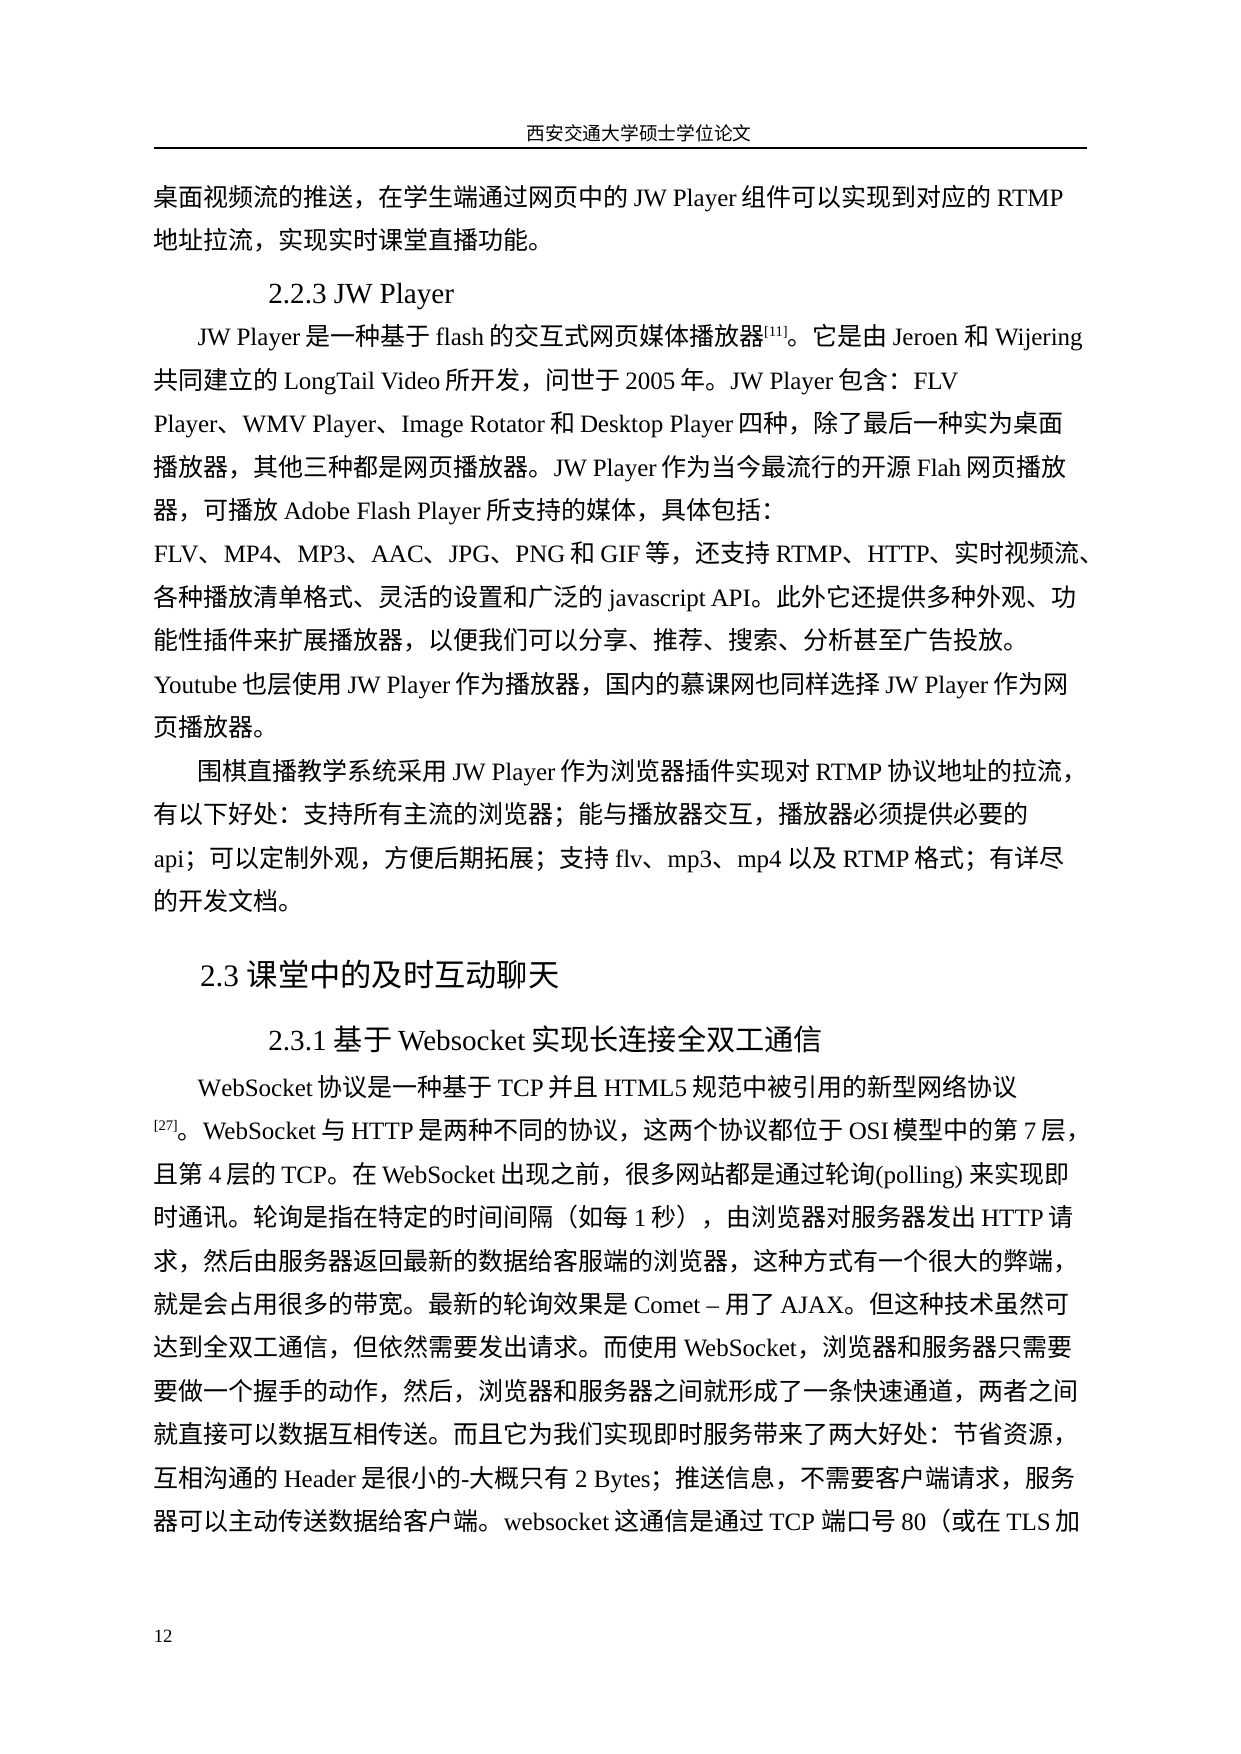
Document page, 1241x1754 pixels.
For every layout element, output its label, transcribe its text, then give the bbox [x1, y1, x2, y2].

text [153, 177, 1087, 257]
text 围棋直播教学系统采用JW Player作为浏览器插件实现对RTMP协议地址的拉流，有以下好处：支持所有主流的浏览器；能与播放器交互，播放器必须提供必要的api；可以定制外观，方便后期拓展；支持 flv、mp3、mp4 以及RTMP 格式；有详尽的开发文档。 [153, 751, 1087, 918]
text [153, 1067, 1087, 1538]
text JW Player是一种基于flash的交互式网页媒体播放器[11]。它是由Jeroen 和 Wijering共同建立的LongTail Video所开发，问世于2005年。JW Player包含：FLV Player、WMV Player、Image Rotator和Desktop Player四种，除了最后一种实为桌面播放器，其他三种都是网页播放器。JW Player作为当今最流行的开源Flah网页播放器，可播放Adobe Flash Player所支持的媒体，具体包括：FLV、MP4、MP3、AAC、JPG、PNG和GIF等，还支持RTMP、HTTP、实时视频流、各种播放清单格式、灵活的设置和广泛的javascript API。此外它还提供多种外观、功能性插件来扩展播放器，以便我们可以分享、推荐、搜索、分析甚至广告投放。Youtube也层使用JW Player作为播放器，国内的慕课网也同样选择JW Player作为网页播放器。 [153, 317, 1087, 744]
subtitle 课堂中的及时互动聊天 [200, 950, 1087, 995]
subtitle JW Player [268, 277, 1087, 310]
subtitle 基于Websocket实现长连接全双工通信 [268, 1017, 1087, 1059]
